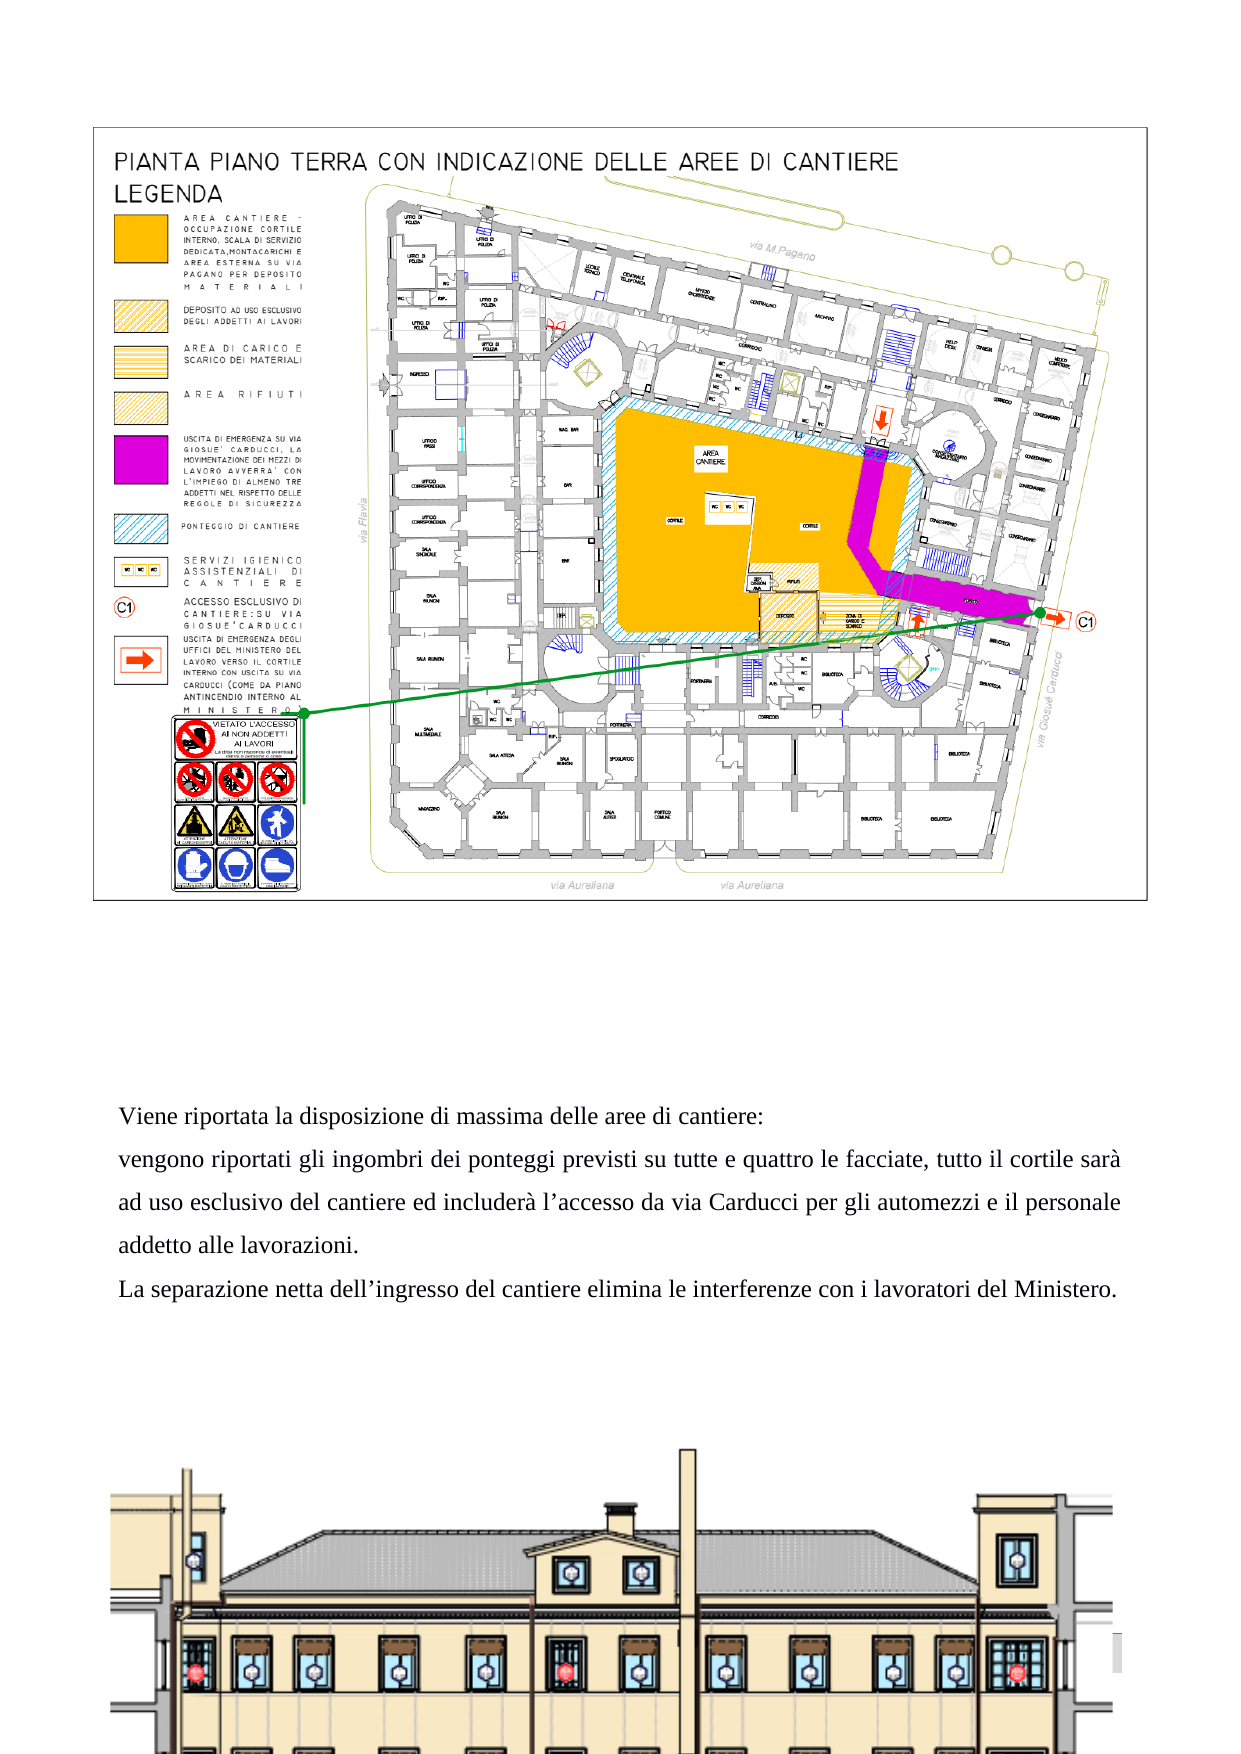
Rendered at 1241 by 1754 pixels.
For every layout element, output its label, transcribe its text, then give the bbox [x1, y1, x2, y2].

picture [110, 1427, 1113, 1754]
text Viene riportata la disposizione di massima delle aree di cantiere: [118, 1101, 1122, 1130]
text vengono riportati gli ingombri dei ponteggi previsti su tutte e quattro le facciate, tutto il cortile sarà ad uso esclusivo del cantiere ed includerà l’accesso da via Carducci per gli automezzi e il personale addetto alle lavorazioni. [118, 1144, 1122, 1259]
picture [0, 74, 1241, 952]
text La separazione netta dell’ingresso del cantiere elimina le interferenze con i lavoratori del Ministero. [118, 1274, 1122, 1302]
